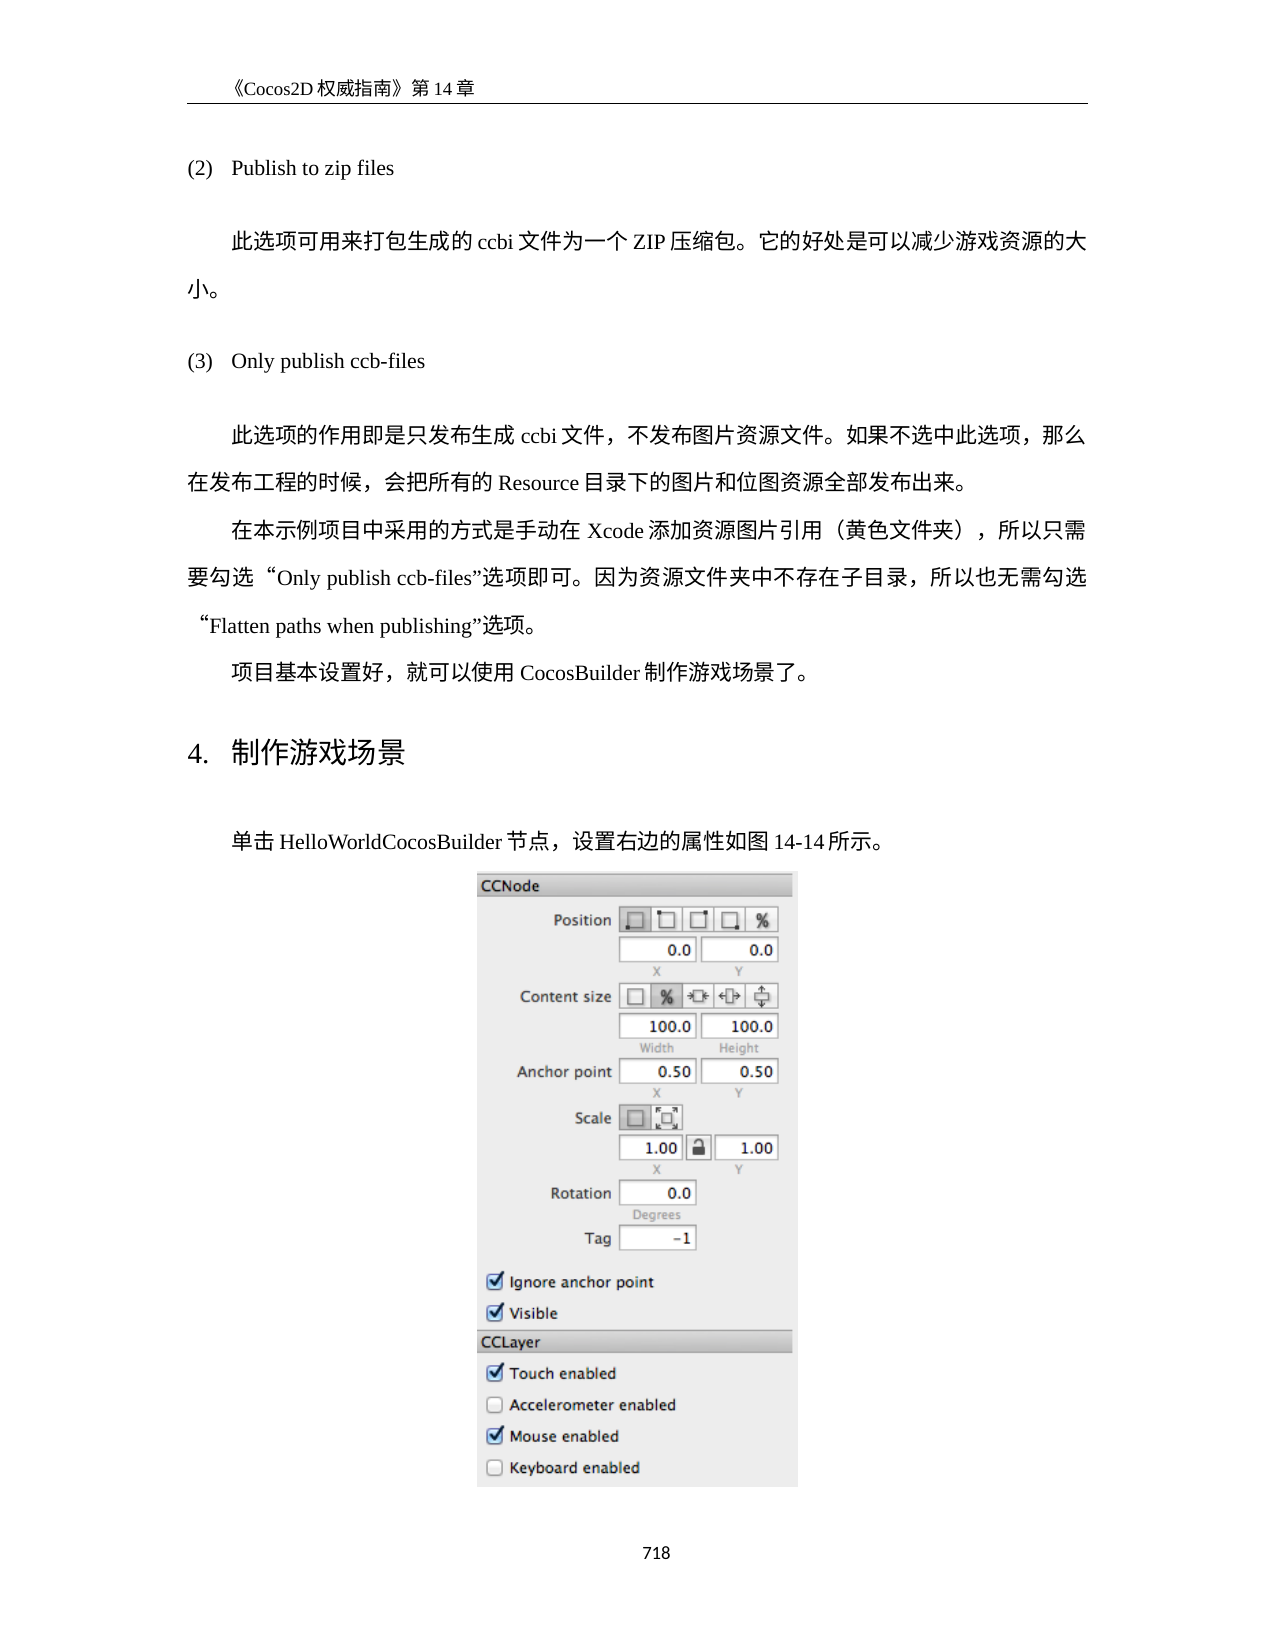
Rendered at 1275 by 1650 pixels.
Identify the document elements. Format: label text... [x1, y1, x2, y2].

text 此选项的作用即是只发布生成ccbi文件，不发布图片资源文件。如果不选中此选项，那么在发布工程的时候，会把所有的Resource目录下的图片和位图资源全部发布出来。 [187, 418, 1088, 497]
text 在本示例项目中采用的方式是手动在Xcode添加资源图片引用（黄色文件夹），所以只需要勾选“Only publish ccb-files”选项即可。因为资源文件夹中不存在子目录，所以也无需勾选“Flatten paths when publishing”选项。 [187, 513, 1088, 639]
subtitle Publish to zip files [187, 154, 1088, 180]
subtitle 制作游戏场景 [187, 732, 1088, 772]
picture [477, 871, 798, 1487]
subtitle Only publish ccb-files [187, 348, 1088, 373]
text 单击HelloWorldCocosBuilder节点，设置右边的属性如图14-14所示。 [187, 824, 1088, 856]
text 项目基本设置好，就可以使用CocosBuilder制作游戏场景了。 [187, 655, 1088, 687]
text 此选项可用来打包生成的ccbi文件为一个ZIP压缩包。它的好处是可以减少游戏资源的大小。 [187, 224, 1088, 303]
